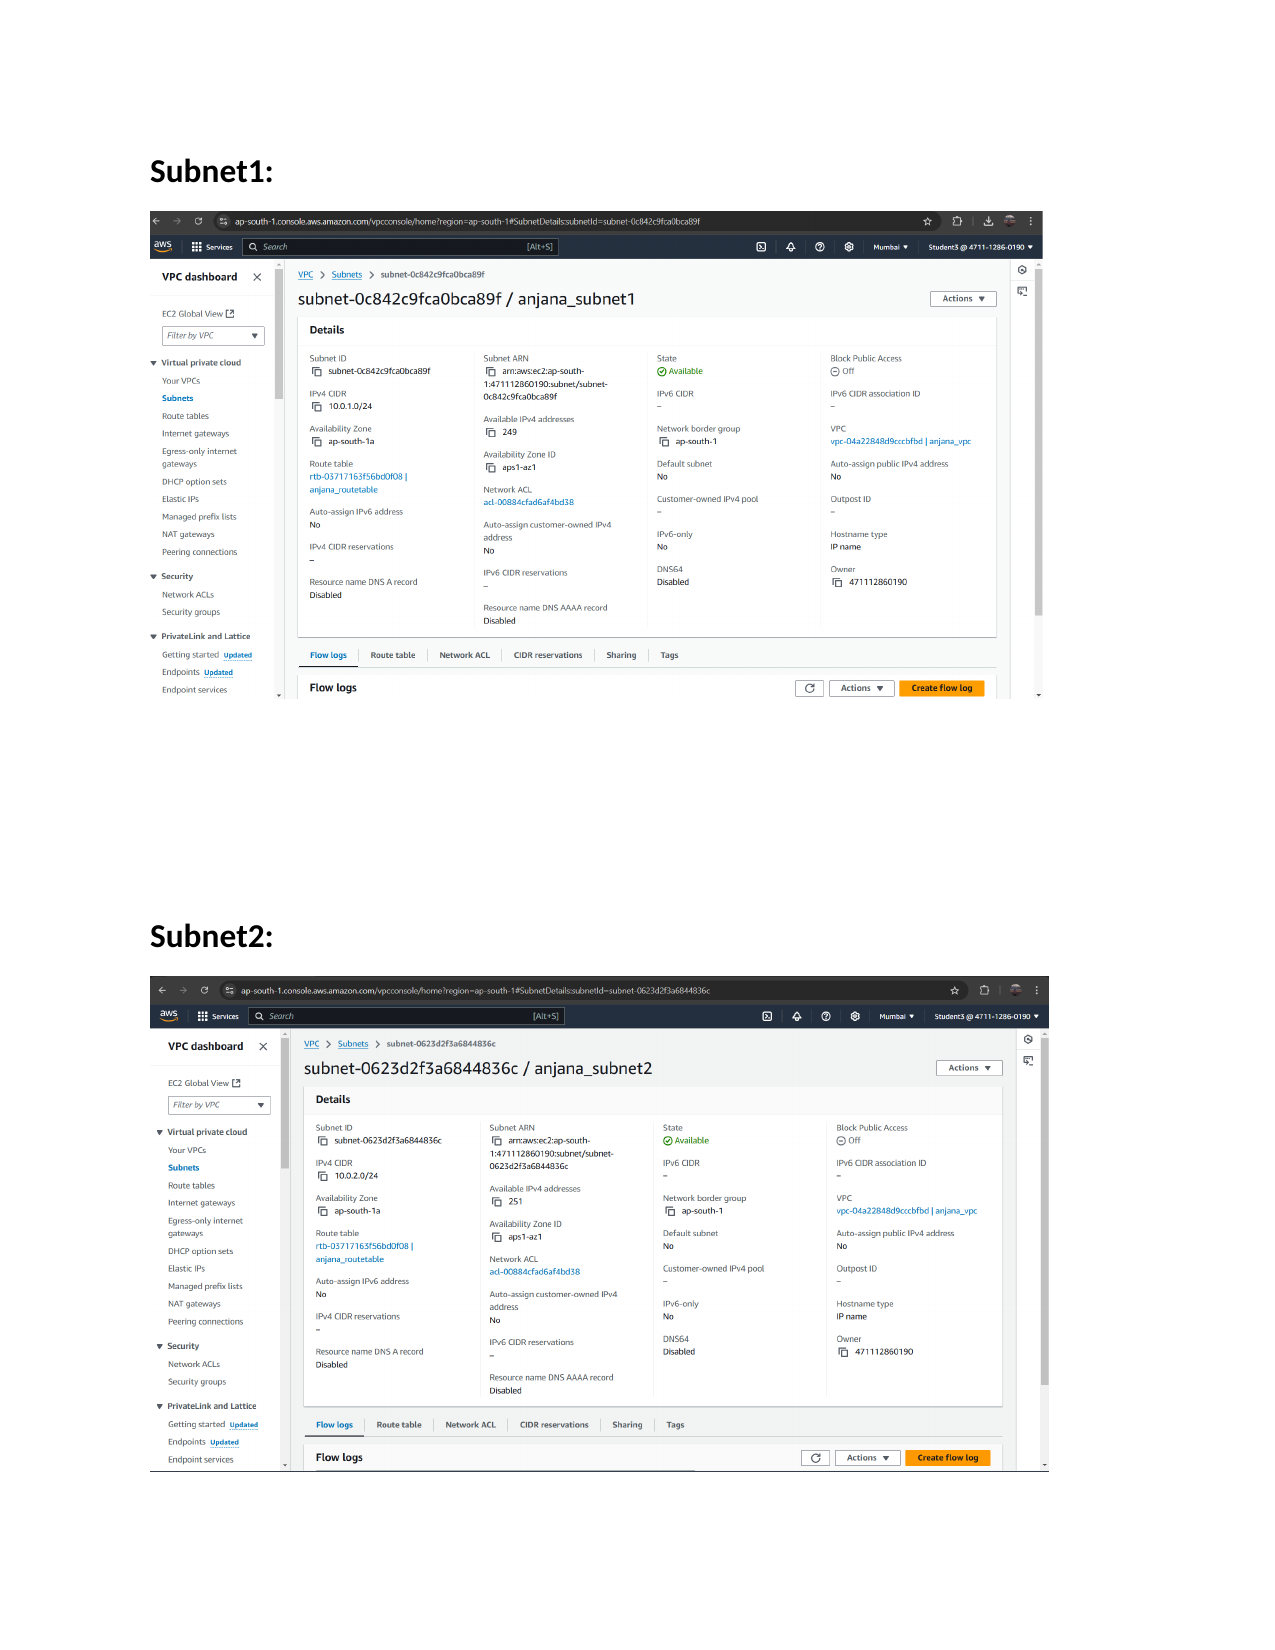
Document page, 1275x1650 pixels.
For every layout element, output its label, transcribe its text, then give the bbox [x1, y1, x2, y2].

picture [150, 211, 1043, 699]
text Subnet1: [150, 150, 1125, 191]
text Subnet2: [150, 915, 1125, 956]
picture [150, 976, 1049, 1472]
